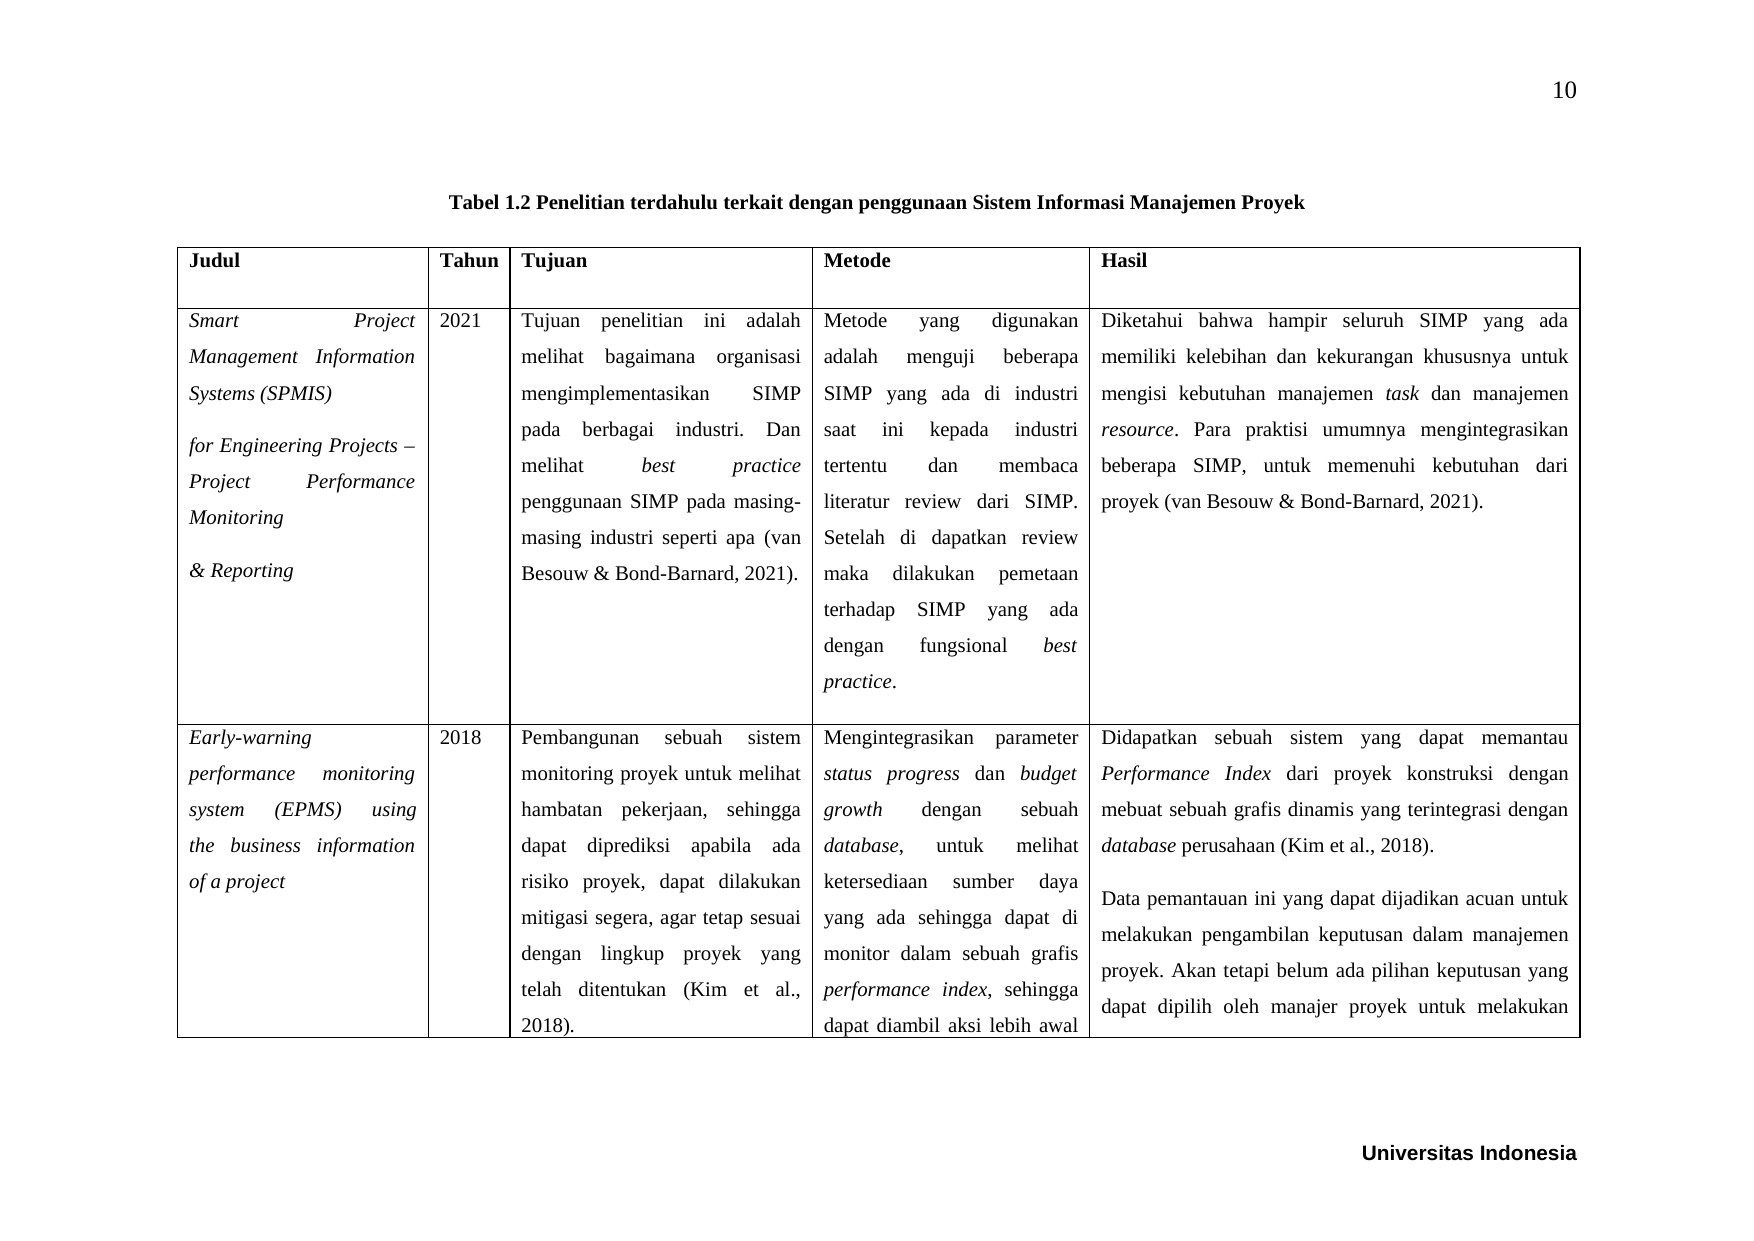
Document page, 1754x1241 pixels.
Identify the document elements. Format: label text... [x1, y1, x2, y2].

table_header Tujuan [511, 248, 812, 307]
table_cell Metode yang digunakan adalah menguji beberapa SIMP yang ada di industri saat ini kepada industri tertentu dan membaca literatur review dari SIMP. Setelah di dapatkan review maka dilakukan pemetaan terhadap SIMP yang ada dengan fungsional best practice. [813, 309, 1089, 724]
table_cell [1090, 725, 1579, 1037]
table_cell Smart Project Management Information Systems (SPMIS) for Engineering Projects – Project Performance Monitoring & Reporting [178, 309, 428, 724]
table_cell 2021 [429, 309, 509, 724]
table_cell Tujuan penelitian ini adalah melihat bagaimana organisasi mengimplementasikan SIMP pada berbagai industri. Dan melihat best practice penggunaan SIMP pada masing-masing industri seperti apa (van Besouw & Bond-Barnard, 2021). [511, 309, 812, 724]
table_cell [813, 725, 1089, 1037]
text Tabel 1 Penelitian terdahulu terkait dengan penggunaan Sistem Informasi Manajemen Proyek [177, 190, 1577, 214]
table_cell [511, 725, 812, 1037]
table_header Tahun [429, 248, 509, 307]
table_cell 2018 [429, 725, 509, 1037]
table_header Judul [178, 248, 428, 307]
table_header Hasil [1090, 248, 1579, 307]
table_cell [178, 725, 428, 1037]
table_header Metode [813, 248, 1089, 307]
table_cell Diketahui bahwa hampir seluruh SIMP yang ada memiliki kelebihan dan kekurangan khususnya untuk mengisi kebutuhan manajemen task dan manajemen resource. Para praktisi umumnya mengintegrasikan beberapa SIMP, untuk memenuhi kebutuhan dari proyek (van Besouw & Bond-Barnard, 2021). [1090, 309, 1579, 724]
